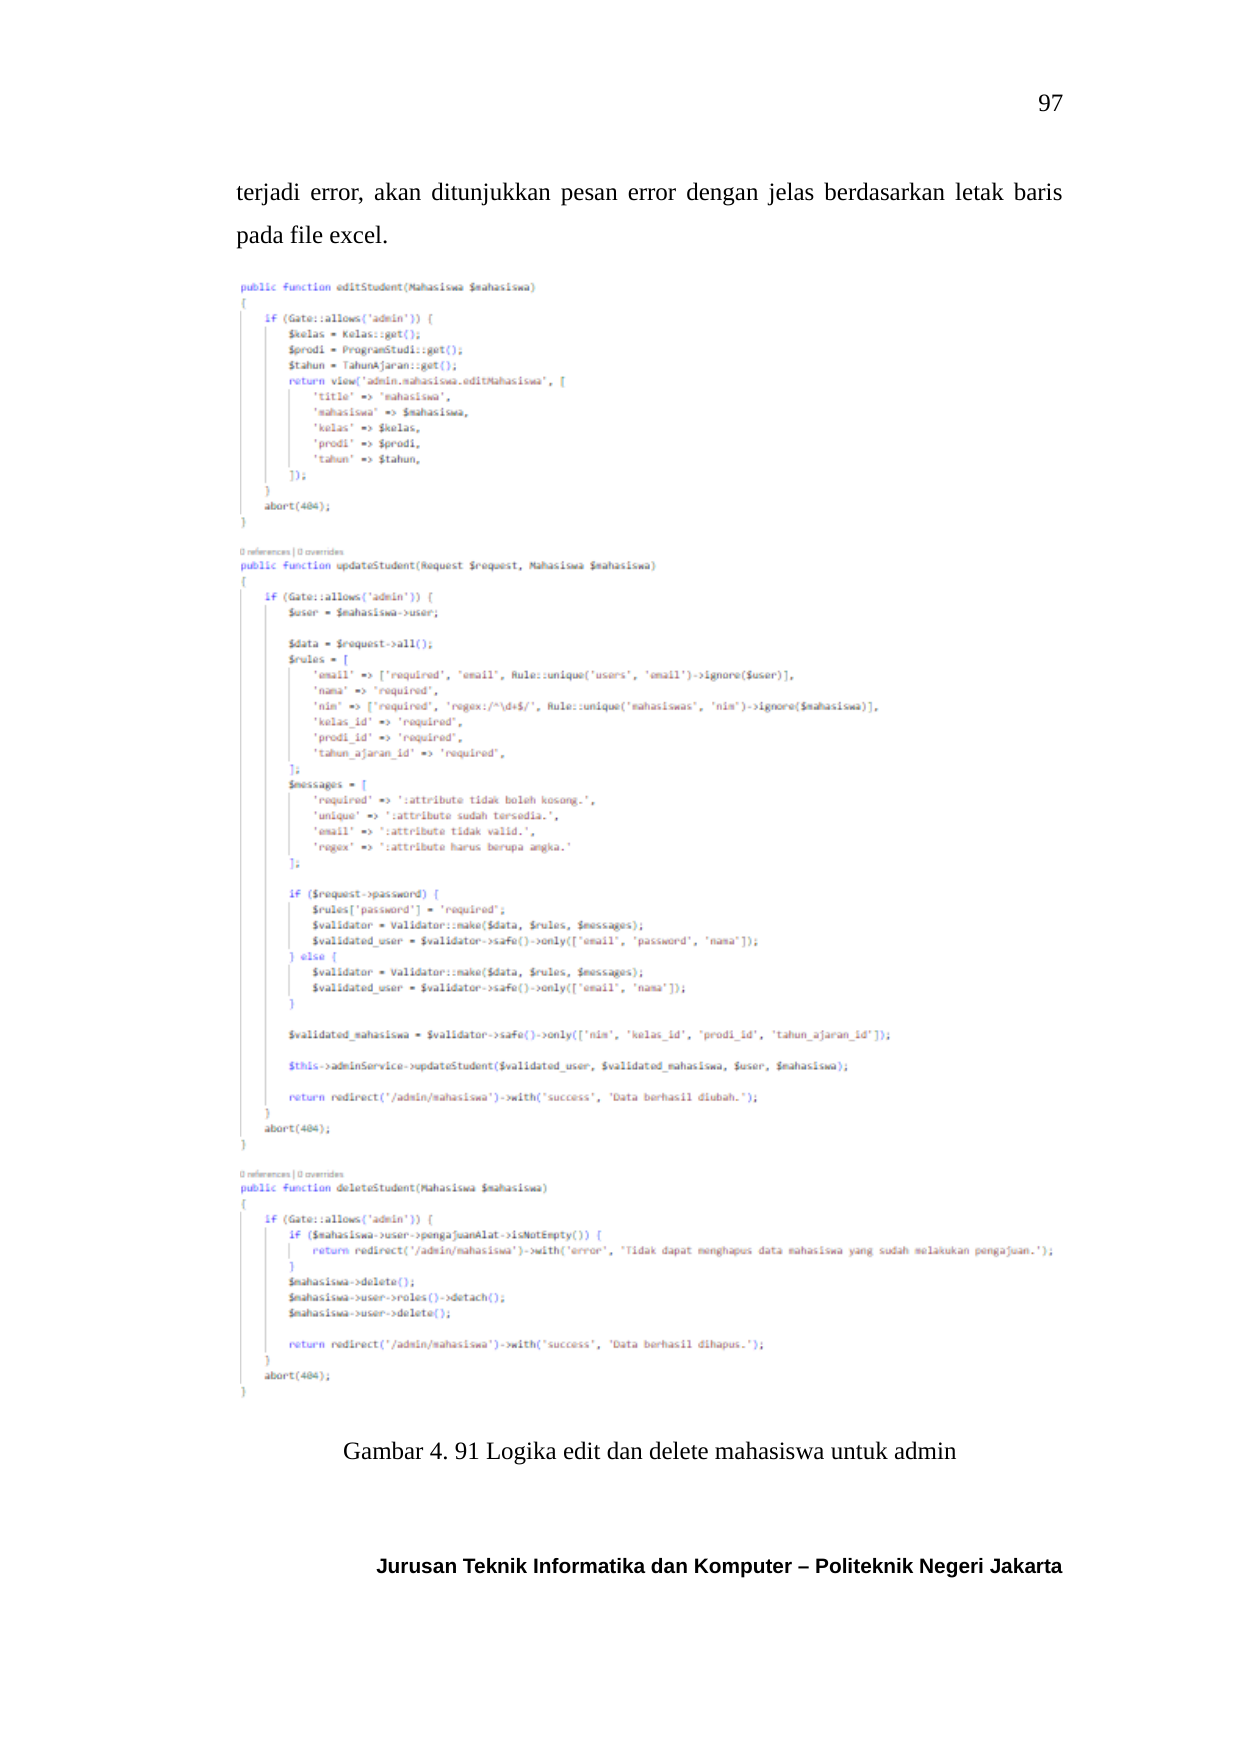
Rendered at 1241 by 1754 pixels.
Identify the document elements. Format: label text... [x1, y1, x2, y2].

text Gambar 4. 91 Logika edit dan delete mahasiswa untuk admin [236, 1436, 1063, 1465]
picture [240, 280, 1059, 1406]
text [236, 177, 1063, 249]
